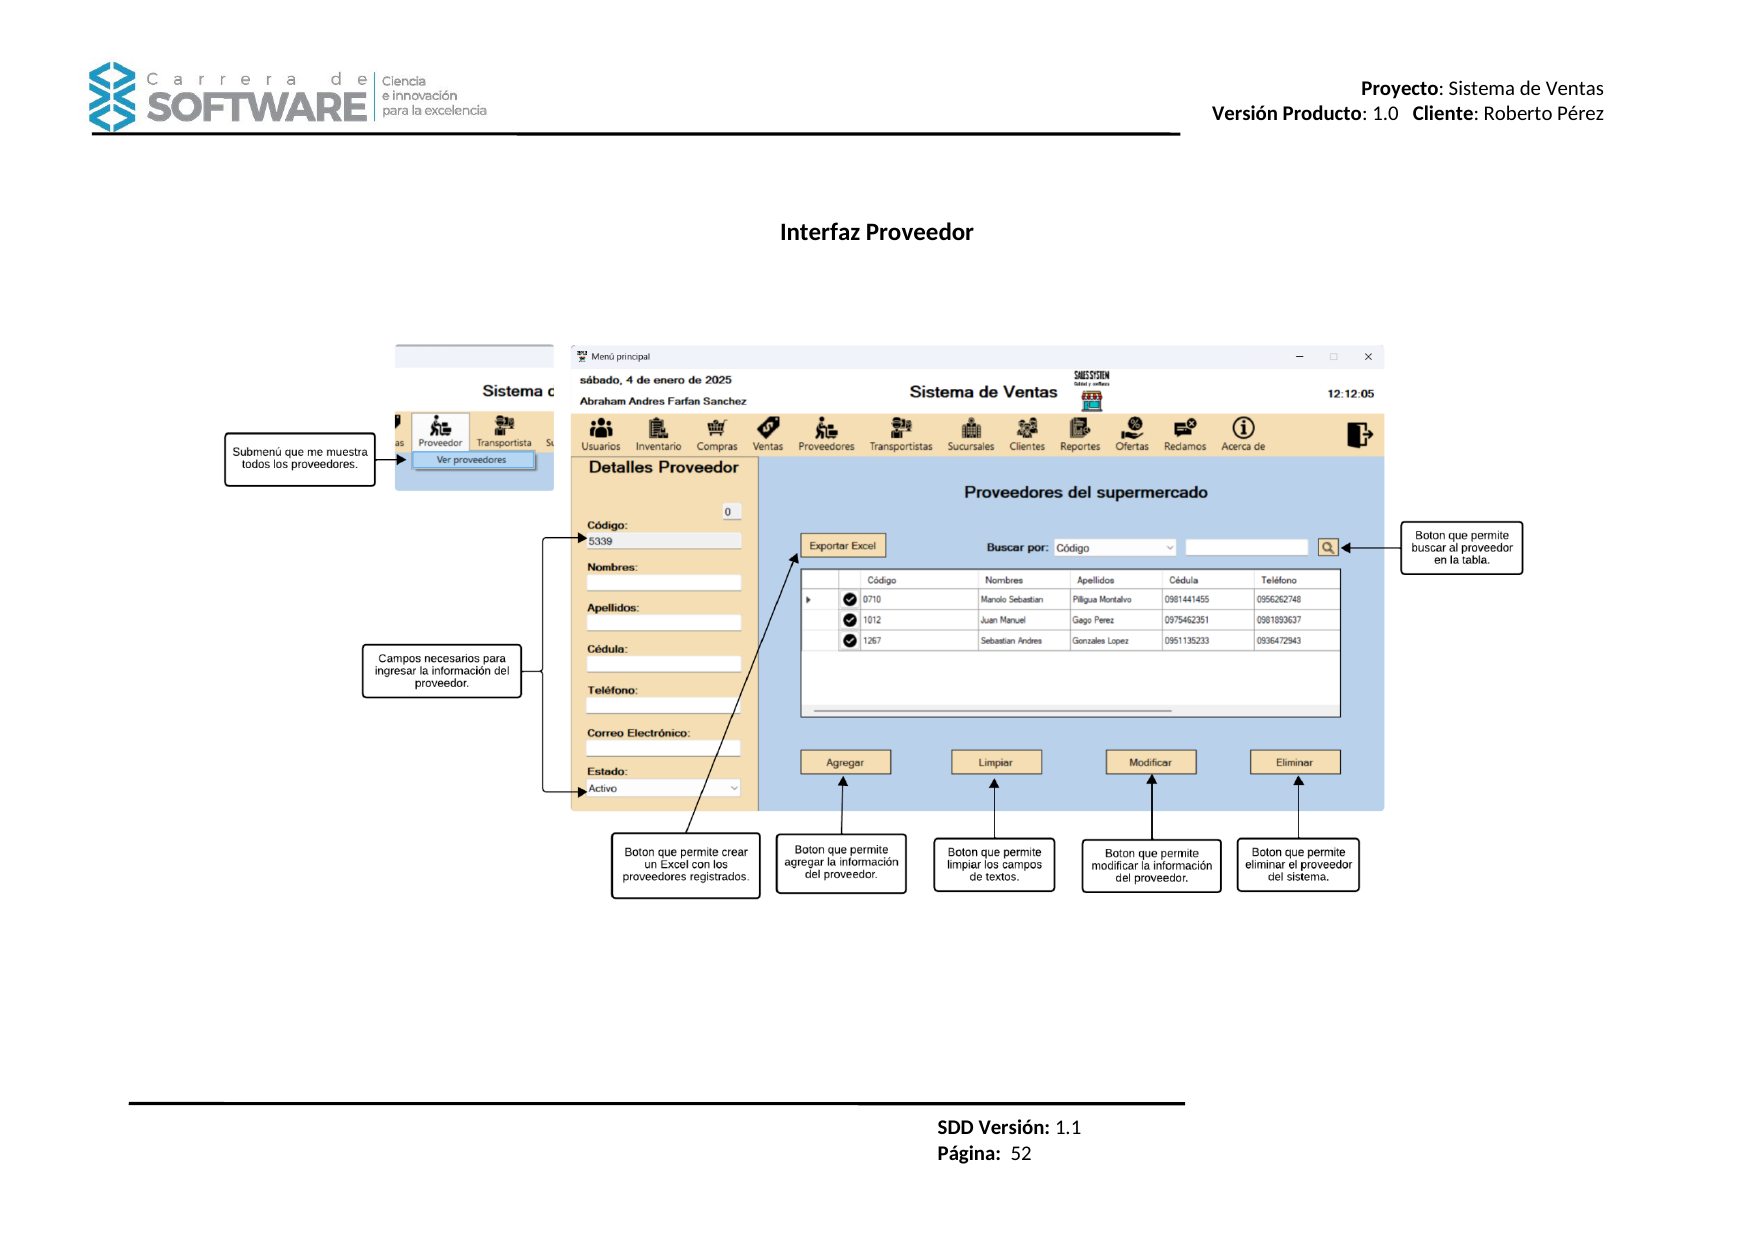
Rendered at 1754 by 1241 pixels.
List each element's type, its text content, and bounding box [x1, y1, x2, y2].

picture [78, 46, 493, 154]
text Interfaz Proveedor [150, 216, 1604, 246]
picture [210, 304, 1544, 940]
